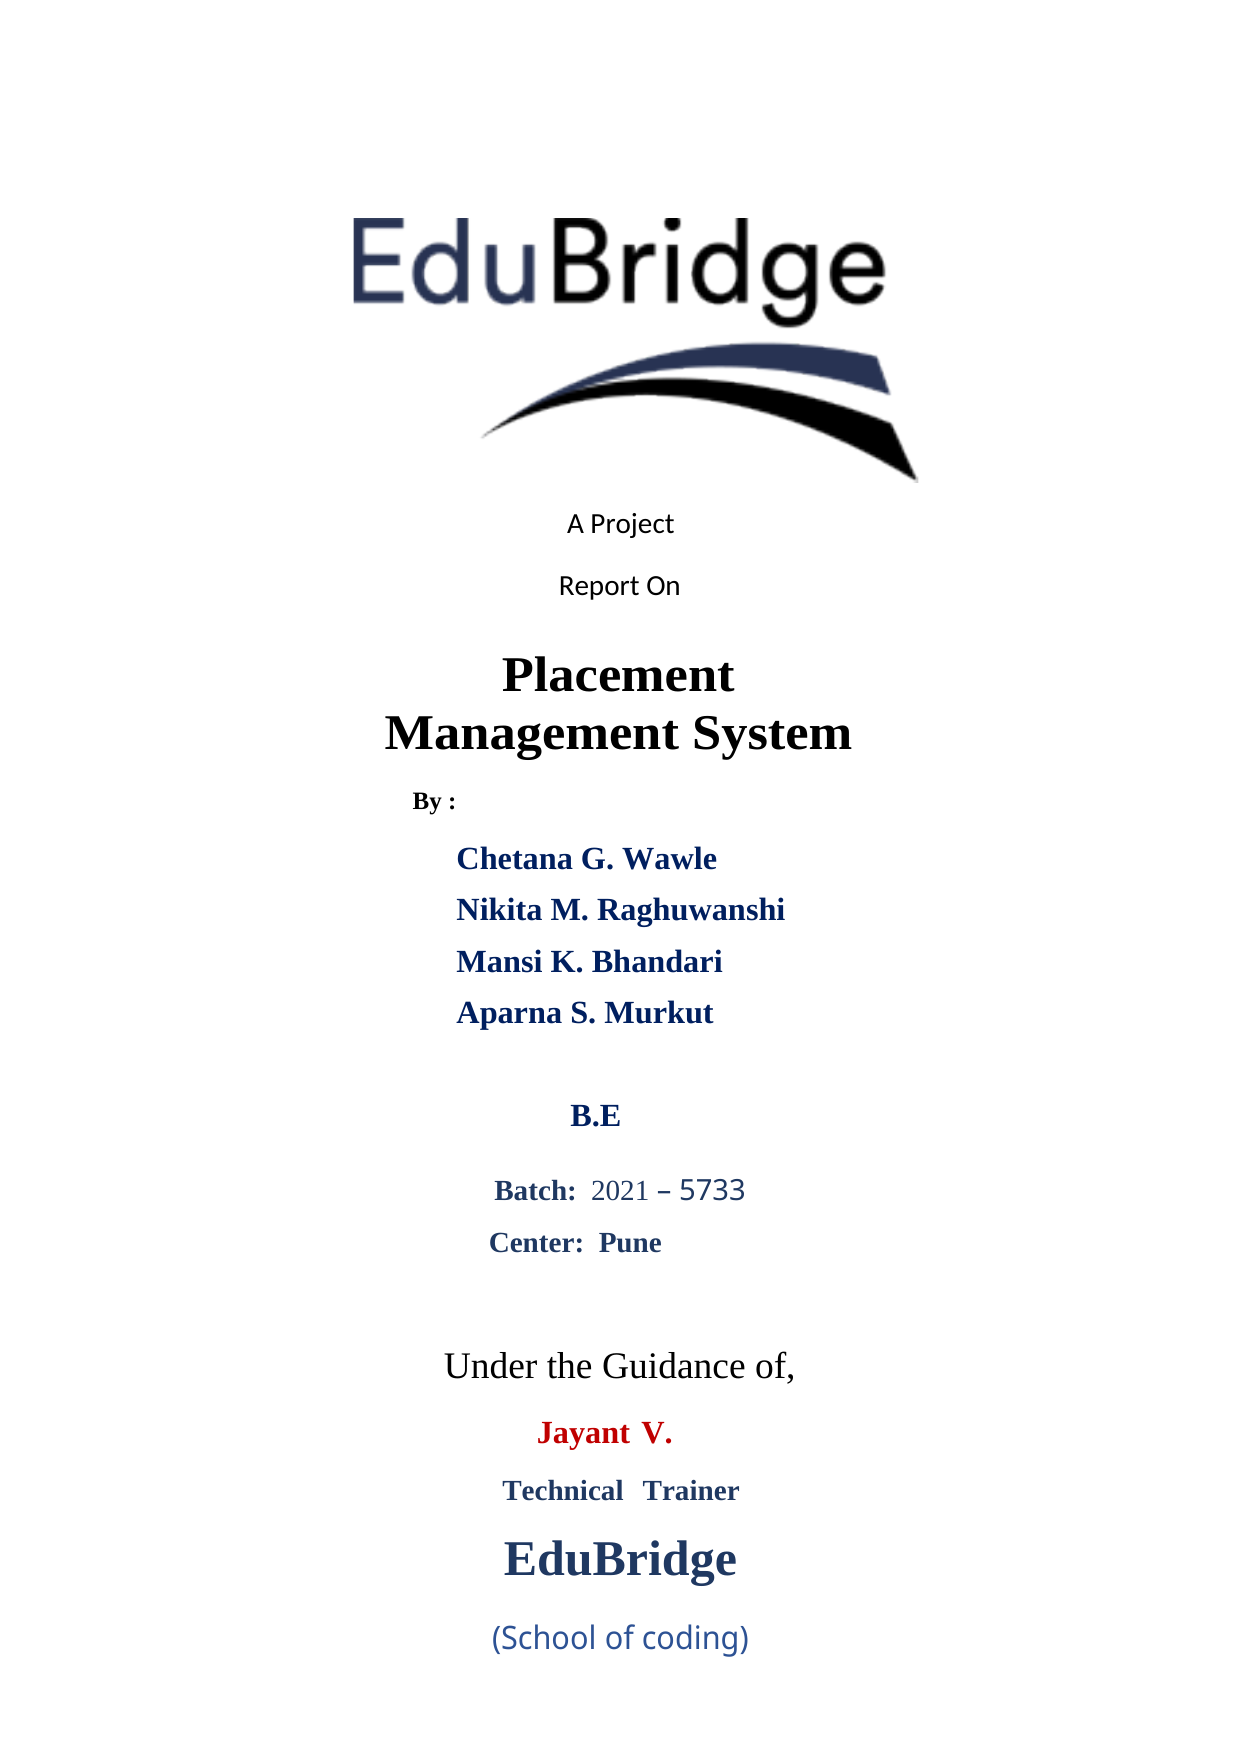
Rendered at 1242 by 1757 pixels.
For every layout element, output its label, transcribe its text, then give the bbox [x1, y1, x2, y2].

text Jayant V. [537, 1413, 1067, 1451]
text By : [175, 786, 945, 815]
text Mansi K. Bhandari [456, 942, 803, 979]
text (School of coding) [358, 1615, 882, 1659]
text Technical Trainer [358, 1473, 883, 1506]
text Batch: 2021 – 5733 [358, 1178, 881, 1206]
text Aparna S. Murkut [456, 994, 803, 1031]
text Nikita M. Raghuwanshi [381, 891, 803, 928]
text A Project Report On [558, 505, 681, 603]
text Placement Management System [358, 645, 878, 760]
text EduBridge [358, 1528, 882, 1586]
picture [353, 218, 919, 483]
text Chetana G. Wawle [456, 839, 822, 876]
text Center: Pune [175, 1225, 1067, 1259]
text Under the Guidance of, [358, 1343, 881, 1386]
text B.E [546, 1097, 711, 1134]
